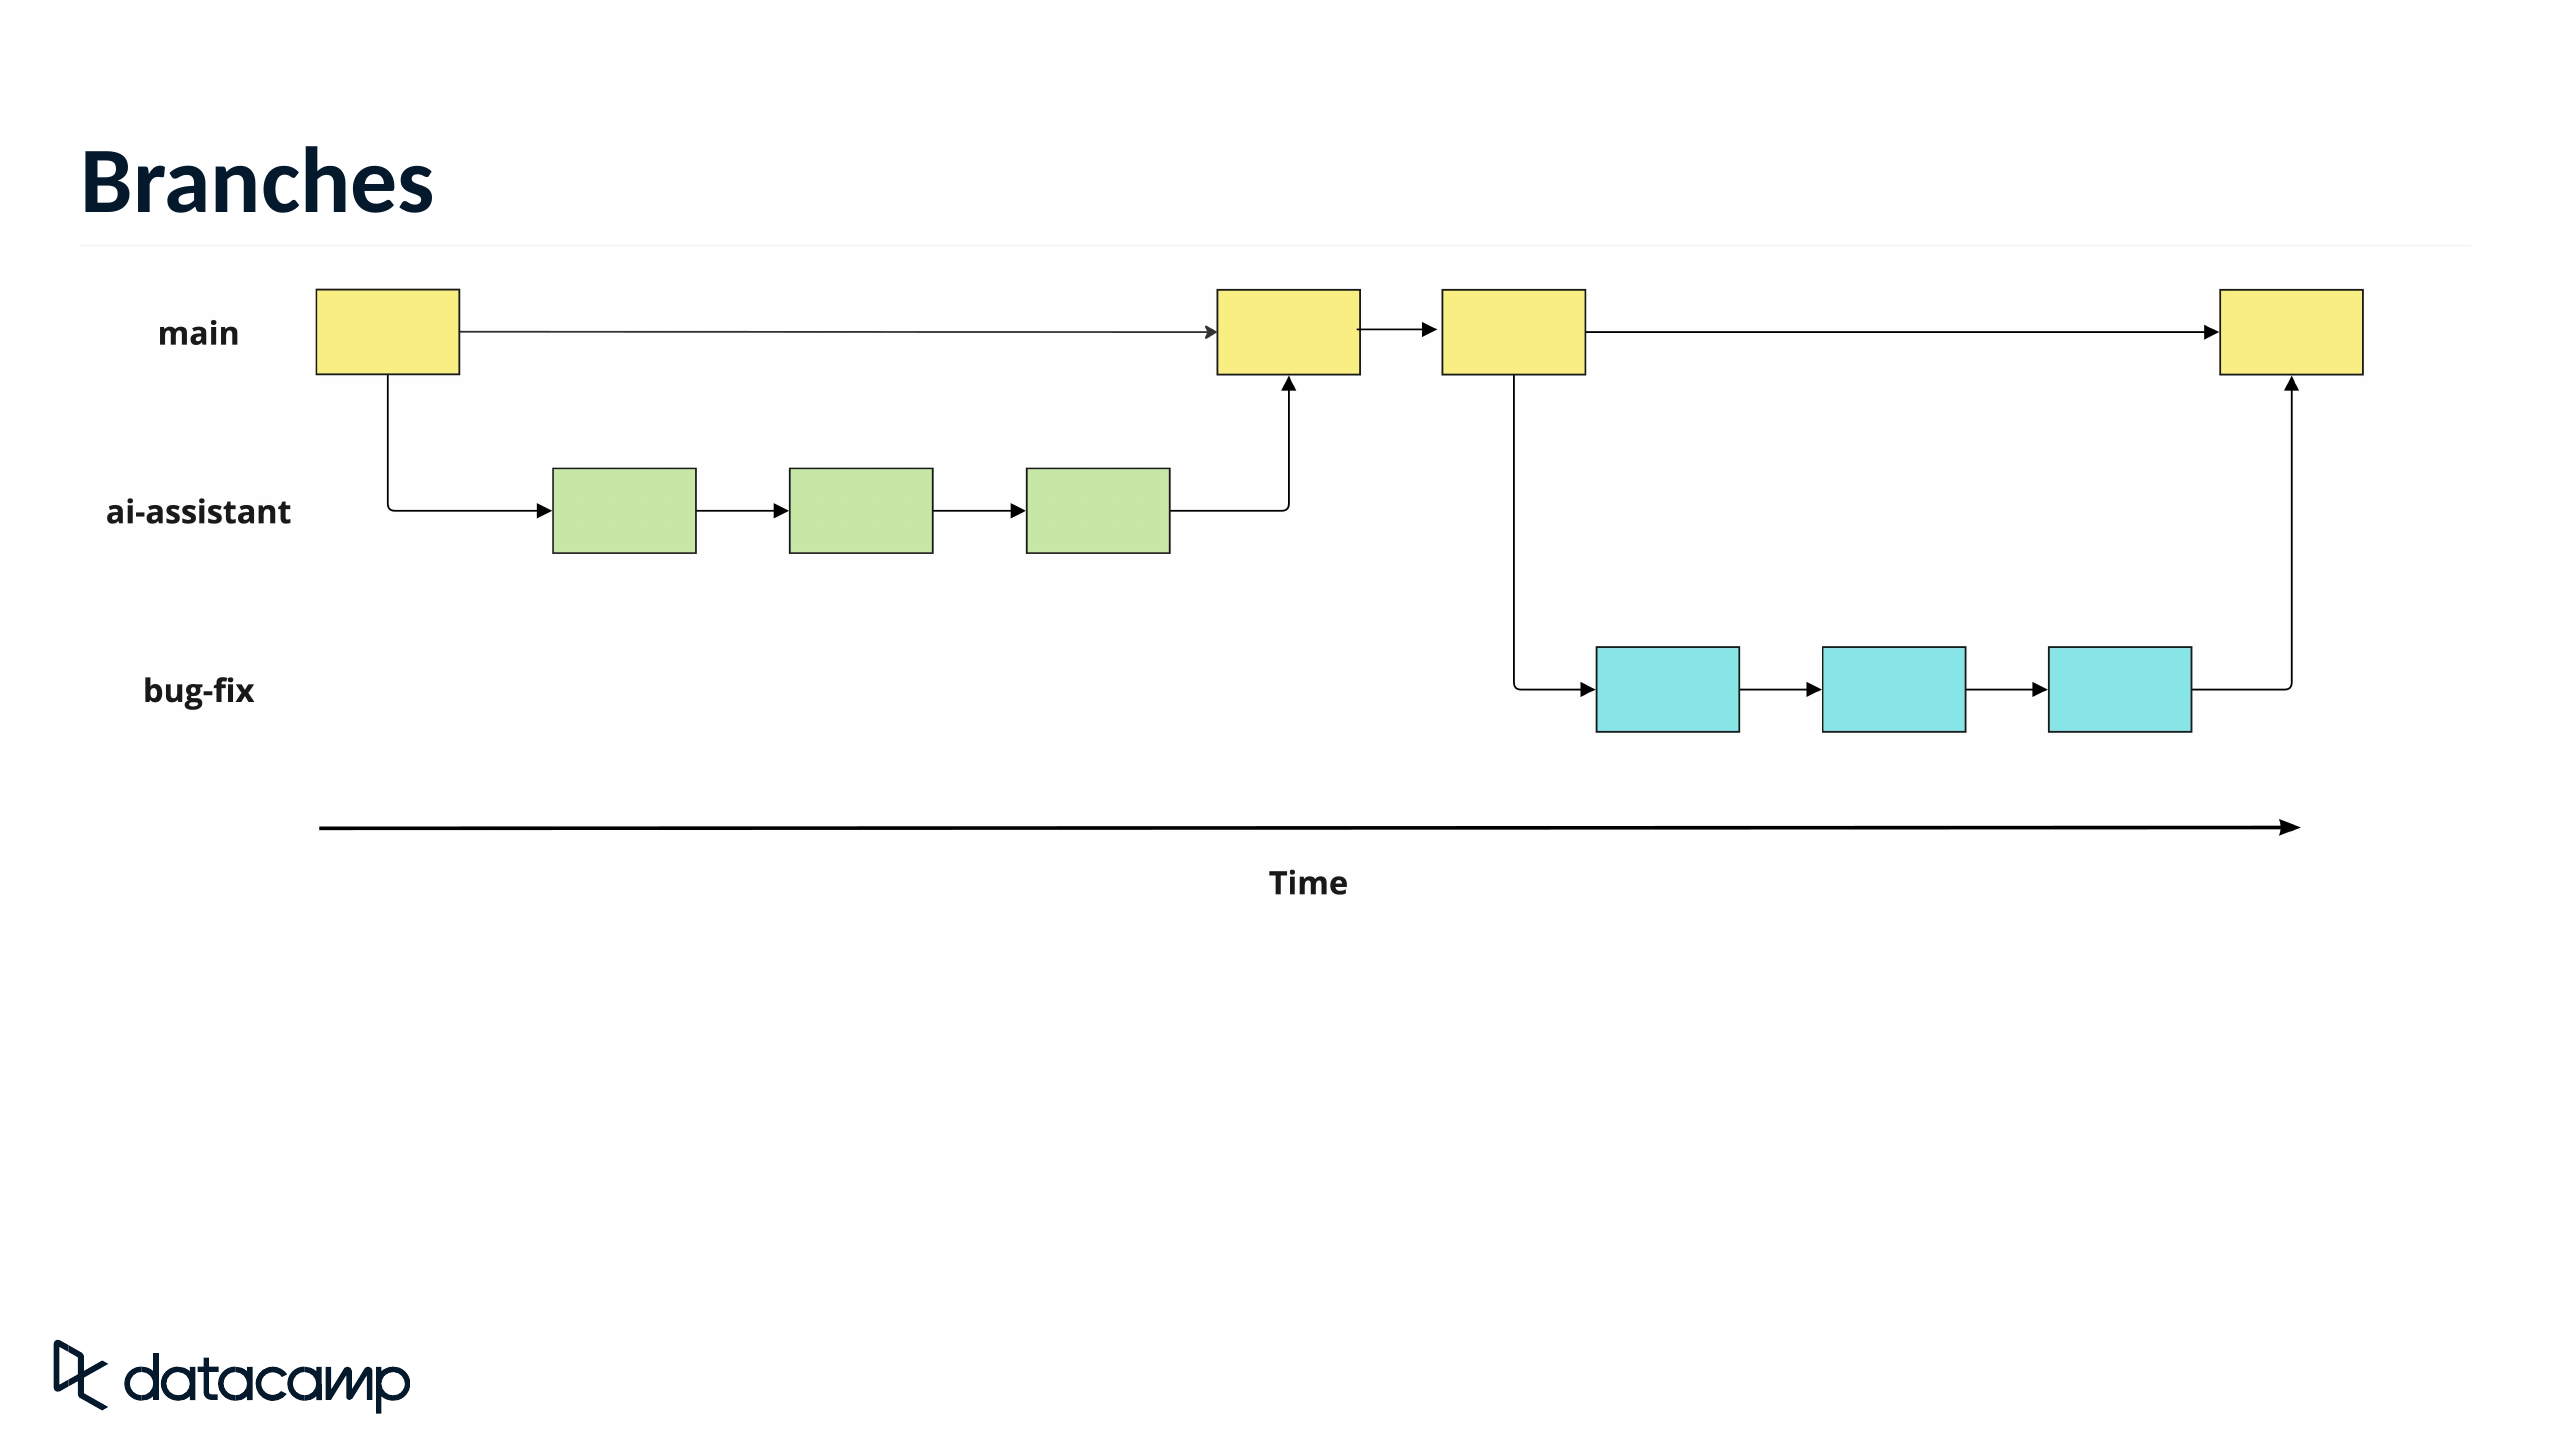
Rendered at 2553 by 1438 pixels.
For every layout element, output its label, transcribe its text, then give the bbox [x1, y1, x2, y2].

picture [80, 245, 2472, 971]
subtitle Branches [81, 122, 1768, 236]
